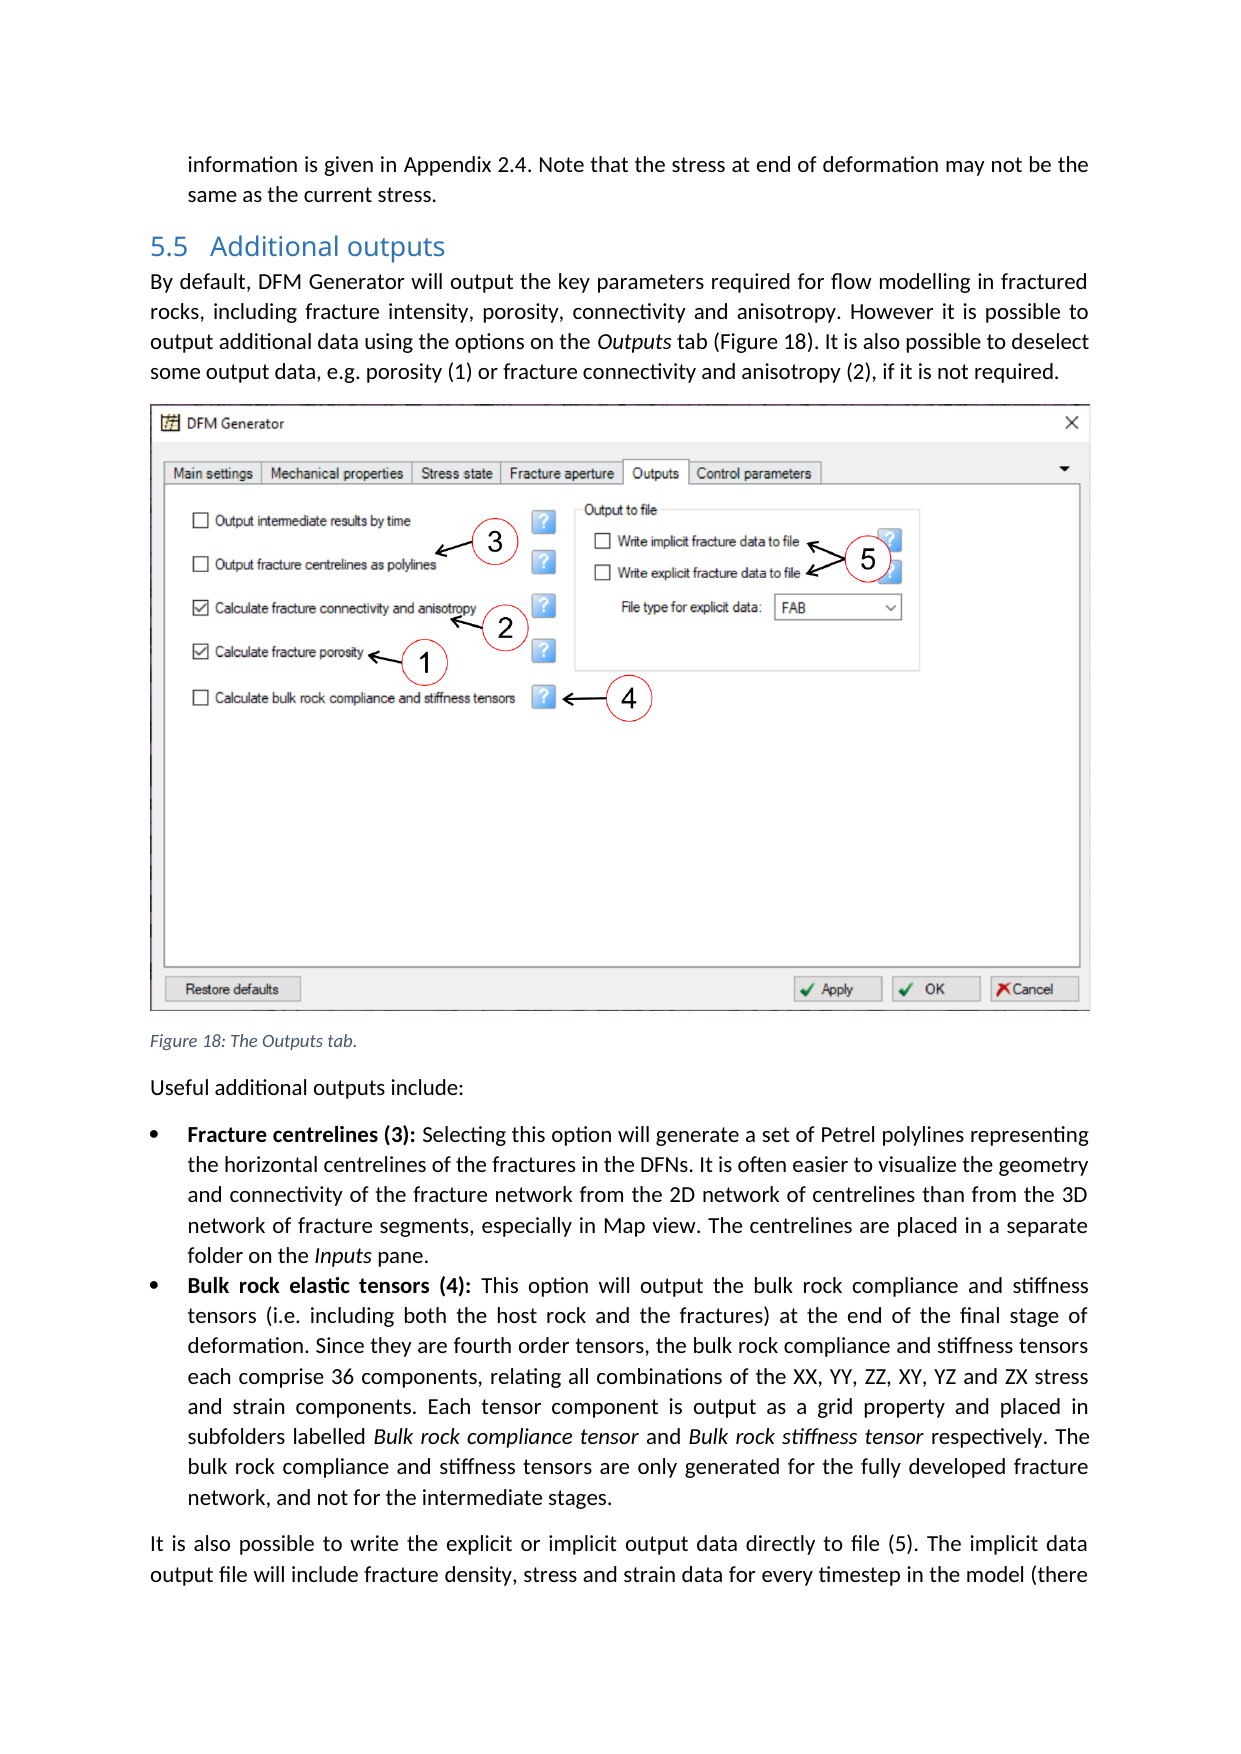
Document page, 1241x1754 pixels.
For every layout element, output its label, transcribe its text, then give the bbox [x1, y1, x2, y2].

subtitle Additional outputs [150, 227, 1090, 264]
list Bulk rock elastic tensors (4): This option will output the bulk rock compliance and stiffness tensors (i.e. including both the host rock and the fractures) at the end of the final stage of deformation. Since they are fourth order tensors, the bulk rock compliance and stiffness tensors each comprise 36 components, relating all combinations of the XX, YY, ZZ, XY, YZ and ZX stress and strain components. Each tensor component is output as a grid property and placed in subfolders labelled Bulk rock compliance tensor and Bulk rock stiffness tensor respectively. The bulk rock compliance and stiffness tensors are only generated for the fully developed fracture network, and not for the intermediate stages. [150, 1271, 1090, 1511]
text Useful additional outputs include: [150, 1073, 1090, 1101]
text Figure 18: The Outputs tab. [150, 1029, 1090, 1052]
list Fracture centrelines (3): Selecting this option will generate a set of Petrel polylines representing the horizontal centrelines of the fractures in the DFNs. It is often easier to visualize the geometry and connectivity of the fracture network from the 2D network of centrelines than from the 3D network of fracture segments, especially in Map view. The centrelines are placed in a separate folder on the Inputs pane. [150, 1120, 1090, 1269]
picture [150, 404, 1091, 1011]
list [150, 150, 1090, 208]
text By default, DFM Generator will output the key parameters required for flow modelling in fractured rocks, including fracture intensity, porosity, connectivity and anisotropy. However it is possible to output additional data using the options on the Outputs tab (Figure 16). It is also possible to deselect some output data, e.g. porosity (1) or fracture connectivity and anisotropy (2), if it is not required. [150, 267, 1090, 386]
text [150, 1529, 1090, 1588]
